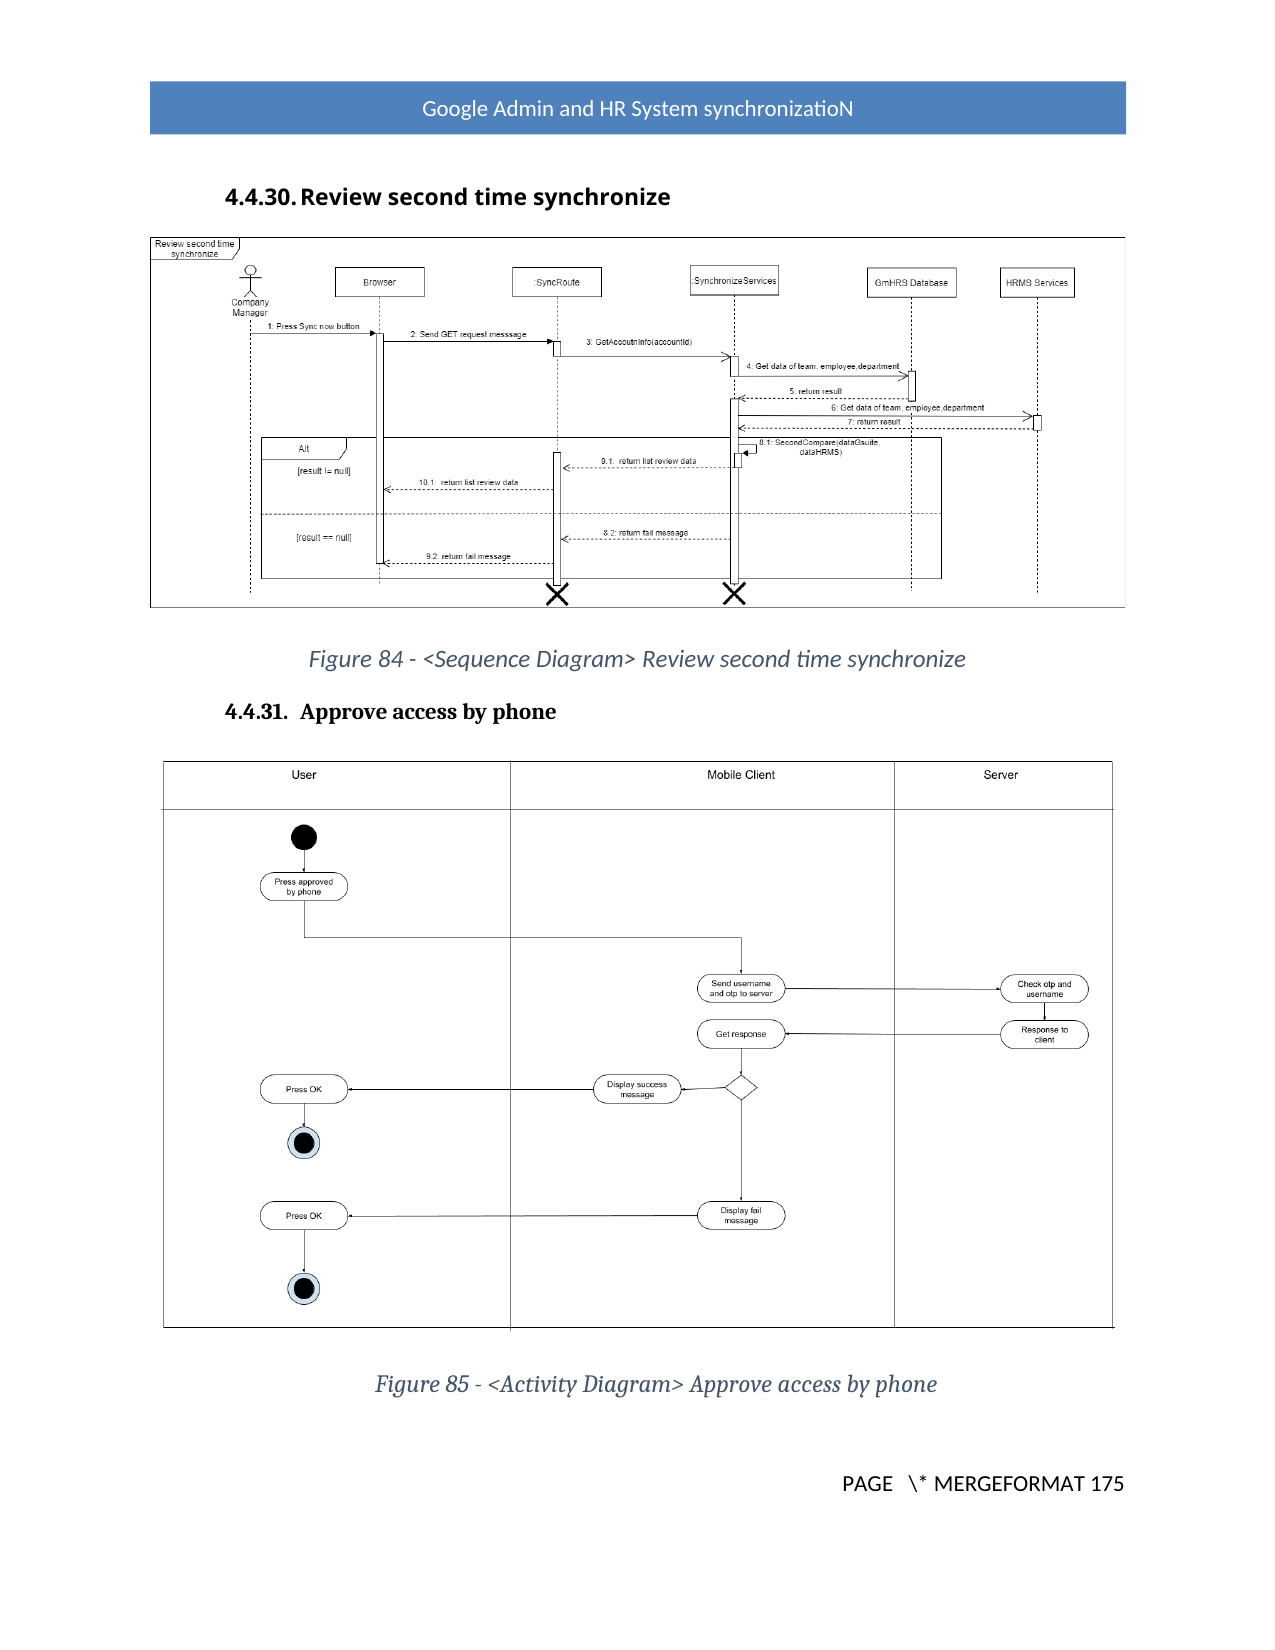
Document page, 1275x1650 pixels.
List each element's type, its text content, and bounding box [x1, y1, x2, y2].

subtitle Approve access by phone [225, 699, 1125, 725]
subtitle Review second time synchronize [225, 181, 1125, 212]
text Figure 85 - <Activity Diagram> Approve access by phone [187, 1370, 1125, 1399]
picture [150, 237, 1125, 610]
text Figure 84 - <Sequence Diagram> Review second time synchronize [150, 643, 1125, 673]
picture [150, 749, 1125, 1337]
